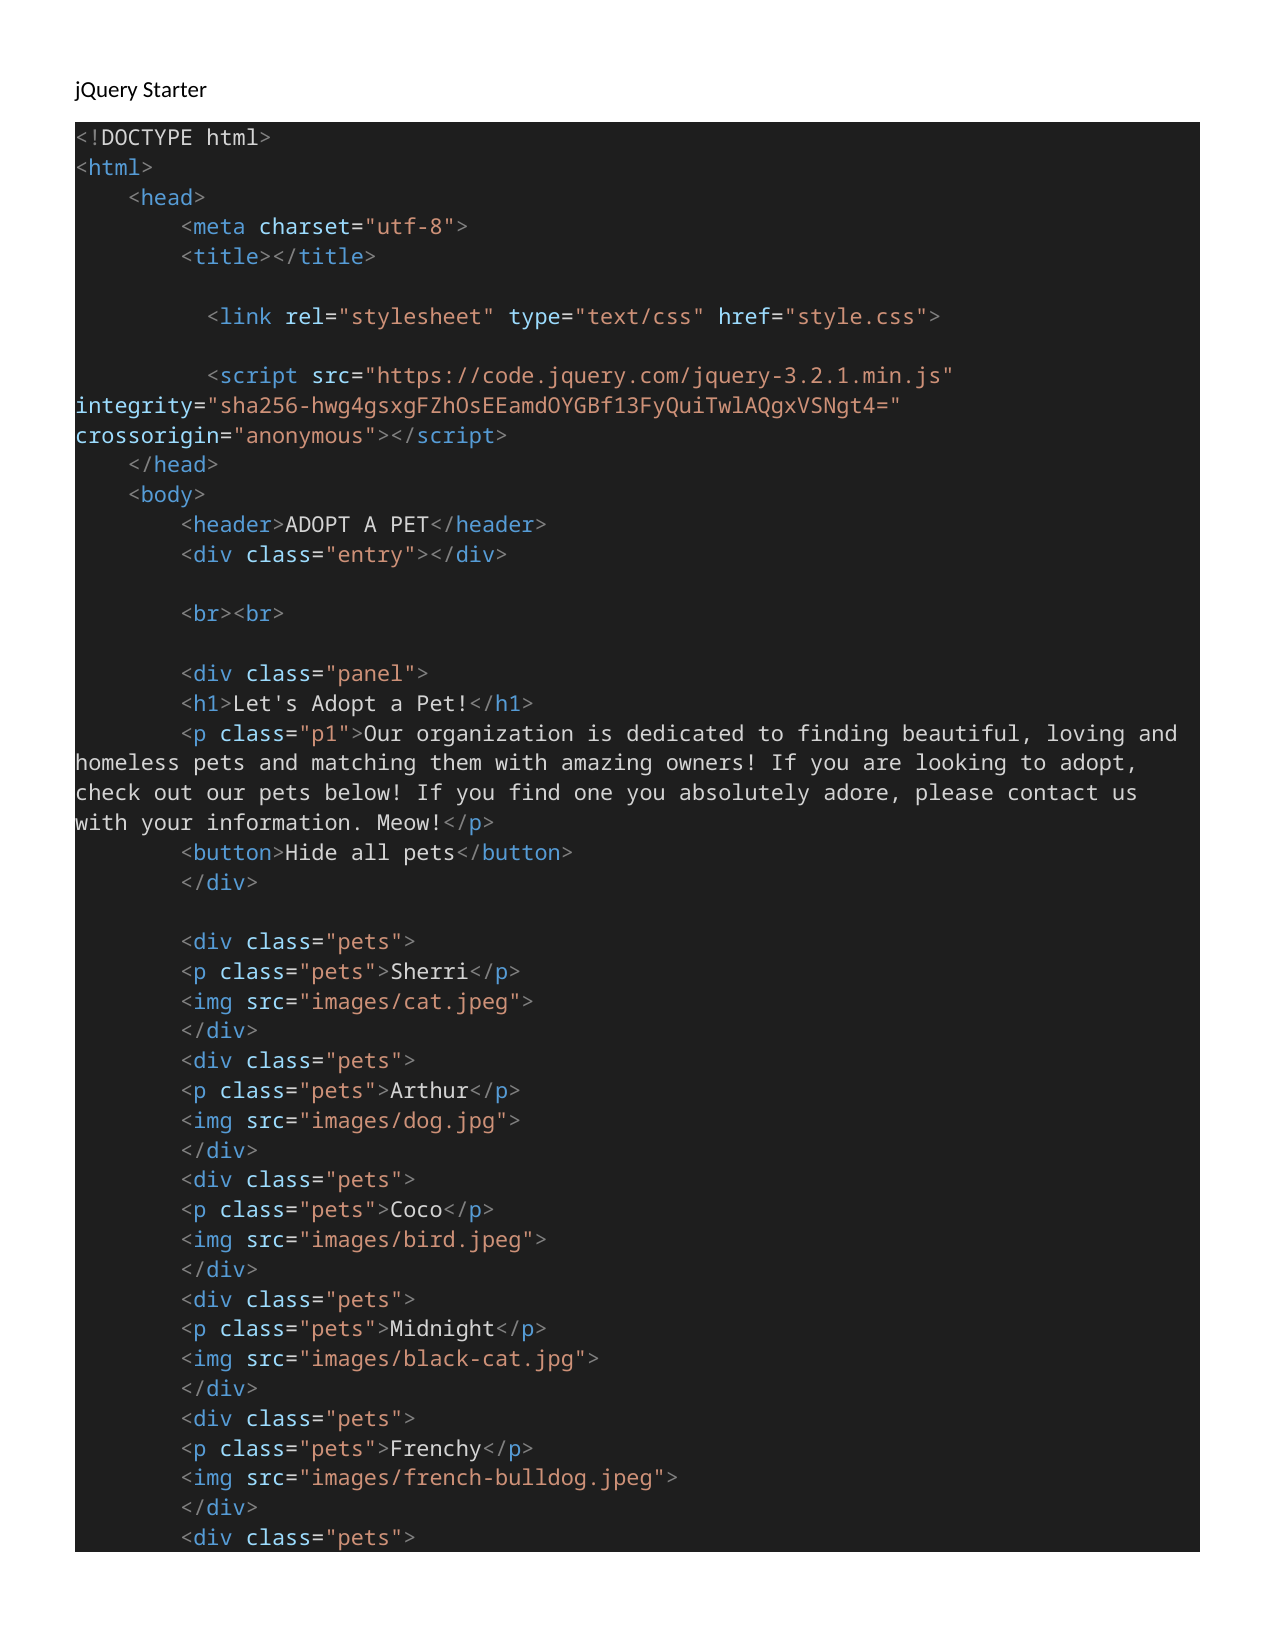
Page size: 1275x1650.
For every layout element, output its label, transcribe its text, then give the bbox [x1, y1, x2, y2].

text <html> [75, 152, 1200, 181]
text <body> [75, 479, 1200, 509]
text jQuery Starter [75, 75, 1200, 103]
text <img src="images/french-bulldog.jpeg"> [75, 1462, 1200, 1492]
text <p class="p1">Our organization is dedicated to finding beautiful, loving and homeless pets and matching them with amazing owners! If you are looking to adopt, check out our pets below! If you find one you absolutely adore, please contact us with your information. Meow!</p> [75, 718, 1200, 837]
text <link rel="stylesheet" type="text/css" href="style.css"> [75, 301, 1200, 330]
text <title></title> [75, 241, 1200, 271]
text <img src="images/black-cat.jpg"> [75, 1343, 1200, 1373]
text </div> [75, 1254, 1200, 1284]
text <div class="pets"> [75, 926, 1200, 956]
text <img src="images/bird.jpeg"> [75, 1224, 1200, 1254]
text <div class="panel"> [75, 658, 1200, 688]
text <h1>Let's Adopt a Pet!</h1> [75, 688, 1200, 718]
text </head> [75, 449, 1200, 479]
text <div class="pets"> [75, 1403, 1200, 1433]
text <p class="pets">Frenchy</p> [75, 1433, 1200, 1462]
text <p class="pets">Midnight</p> [75, 1313, 1200, 1343]
text <div class="pets"> [75, 1164, 1200, 1194]
text <div class="pets"> [75, 1045, 1200, 1075]
text <div class="entry"></div> [75, 539, 1200, 569]
text <header>ADOPT A PET</header> [75, 509, 1200, 539]
text <head> [75, 181, 1200, 211]
text <div class="pets"> [75, 1522, 1200, 1552]
text <button>Hide all pets</button> [75, 837, 1200, 867]
text </div> [75, 1373, 1200, 1403]
text <img src="images/cat.jpeg"> [75, 986, 1200, 1016]
text </div> [75, 1492, 1200, 1522]
text <!DOCTYPE html> [75, 122, 1200, 152]
text </div> [75, 867, 1200, 896]
text <p class="pets">Coco</p> [75, 1194, 1200, 1224]
text <meta charset="utf-8"> [75, 211, 1200, 241]
text <img src="images/dog.jpg"> [75, 1105, 1200, 1135]
text </div> [75, 1135, 1200, 1164]
text <p class="pets">Arthur</p> [75, 1075, 1200, 1105]
text <p class="pets">Sherri</p> [75, 956, 1200, 986]
text <br><br> [75, 598, 1200, 628]
text <div class="pets"> [75, 1284, 1200, 1313]
text </div> [75, 1016, 1200, 1045]
text <script src="https://code.jquery.com/jquery-3.2.1.min.js" integrity="sha256-hwg4gsxgFZhOsEEamdOYGBf13FyQuiTwlAQgxVSNgt4=" crossorigin="anonymous"></script> [75, 360, 1200, 449]
